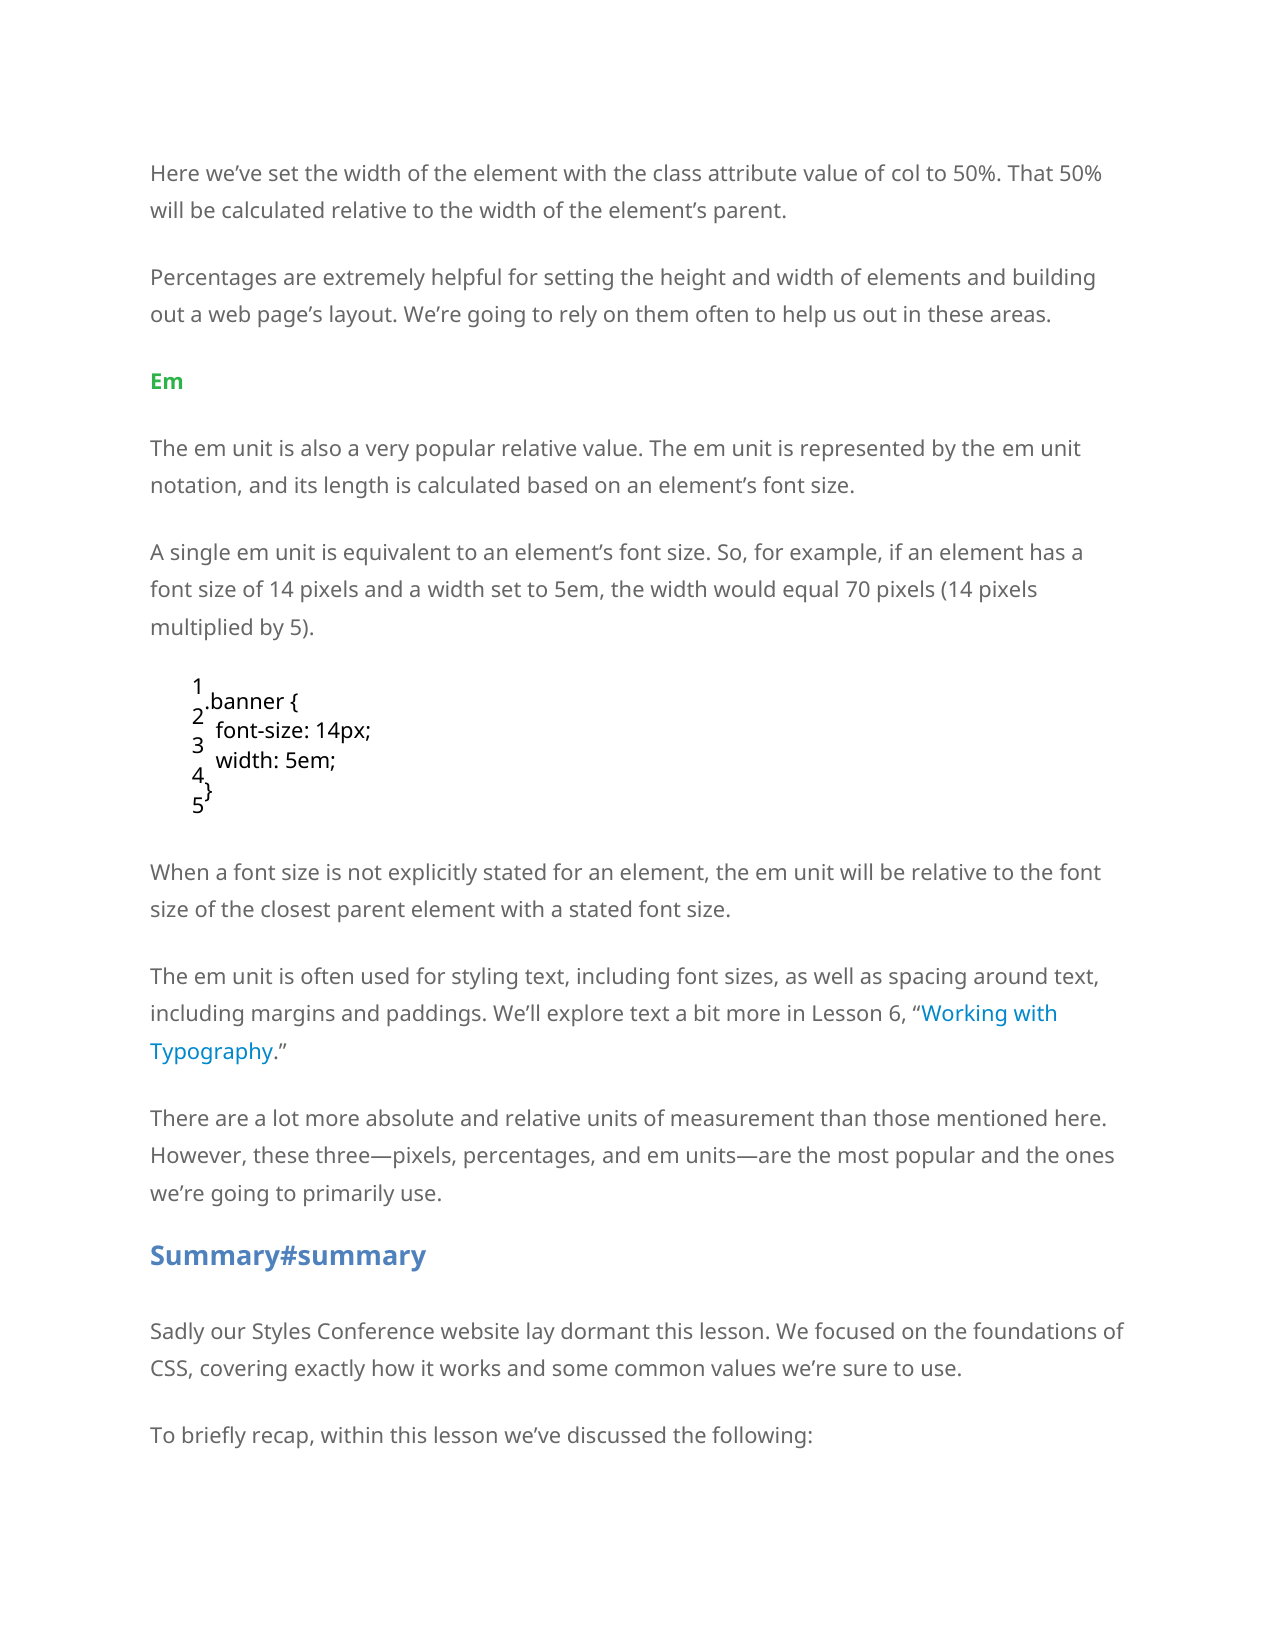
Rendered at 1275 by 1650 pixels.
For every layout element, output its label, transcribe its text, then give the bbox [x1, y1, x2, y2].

text Here we’ve set the width of the element with the class attribute value of col to 50%. That 50% will be calculated relative to the width of the element’s parent. [150, 150, 1125, 225]
table_header 1 2 3 4 5 [149, 671, 204, 820]
text Percentages are extremely helpful for setting the height and width of elements and building out a web page’s layout. We’re going to rely on them often to help us out in these areas. [150, 254, 1125, 329]
subtitle Summary#summary [150, 1236, 1125, 1273]
text Sadly our Styles Conference website lay dormant this lesson. We focused on the foundations of CSS, covering exactly how it works and some common values we’re sure to use. [150, 1308, 1125, 1383]
text To briefly recap, within this lesson we’ve discussed the following: [150, 1412, 1125, 1450]
text The em unit is also a very popular relative value. The em unit is represented by the em unit notation, and its length is calculated based on an element’s font size. [150, 425, 1125, 500]
subtitle Em [150, 358, 1125, 396]
text There are a lot more absolute and relative units of measurement than those mentioned here. However, these three—pixels, percentages, and em units—are the most popular and the ones we’re going to primarily use. [150, 1095, 1125, 1207]
text A single em unit is equivalent to an element’s font size. So, for example, if an element has a font size of 14 pixels and a width set to 5em, the width would equal 70 pixels (14 pixels multiplied by 5). [150, 529, 1125, 642]
text The em unit is often used for styling text, including font sizes, as well as spacing around text, including margins and paddings. We’ll explore text a bit more in Lesson 6, “Working with Typography.” [150, 953, 1125, 1066]
table_header .banner { font-size: 14px; width: 5em; } [204, 671, 1123, 820]
text When a font size is not explicitly stated for an element, the em unit will be relative to the font size of the closest parent element with a stated font size. [150, 849, 1125, 924]
